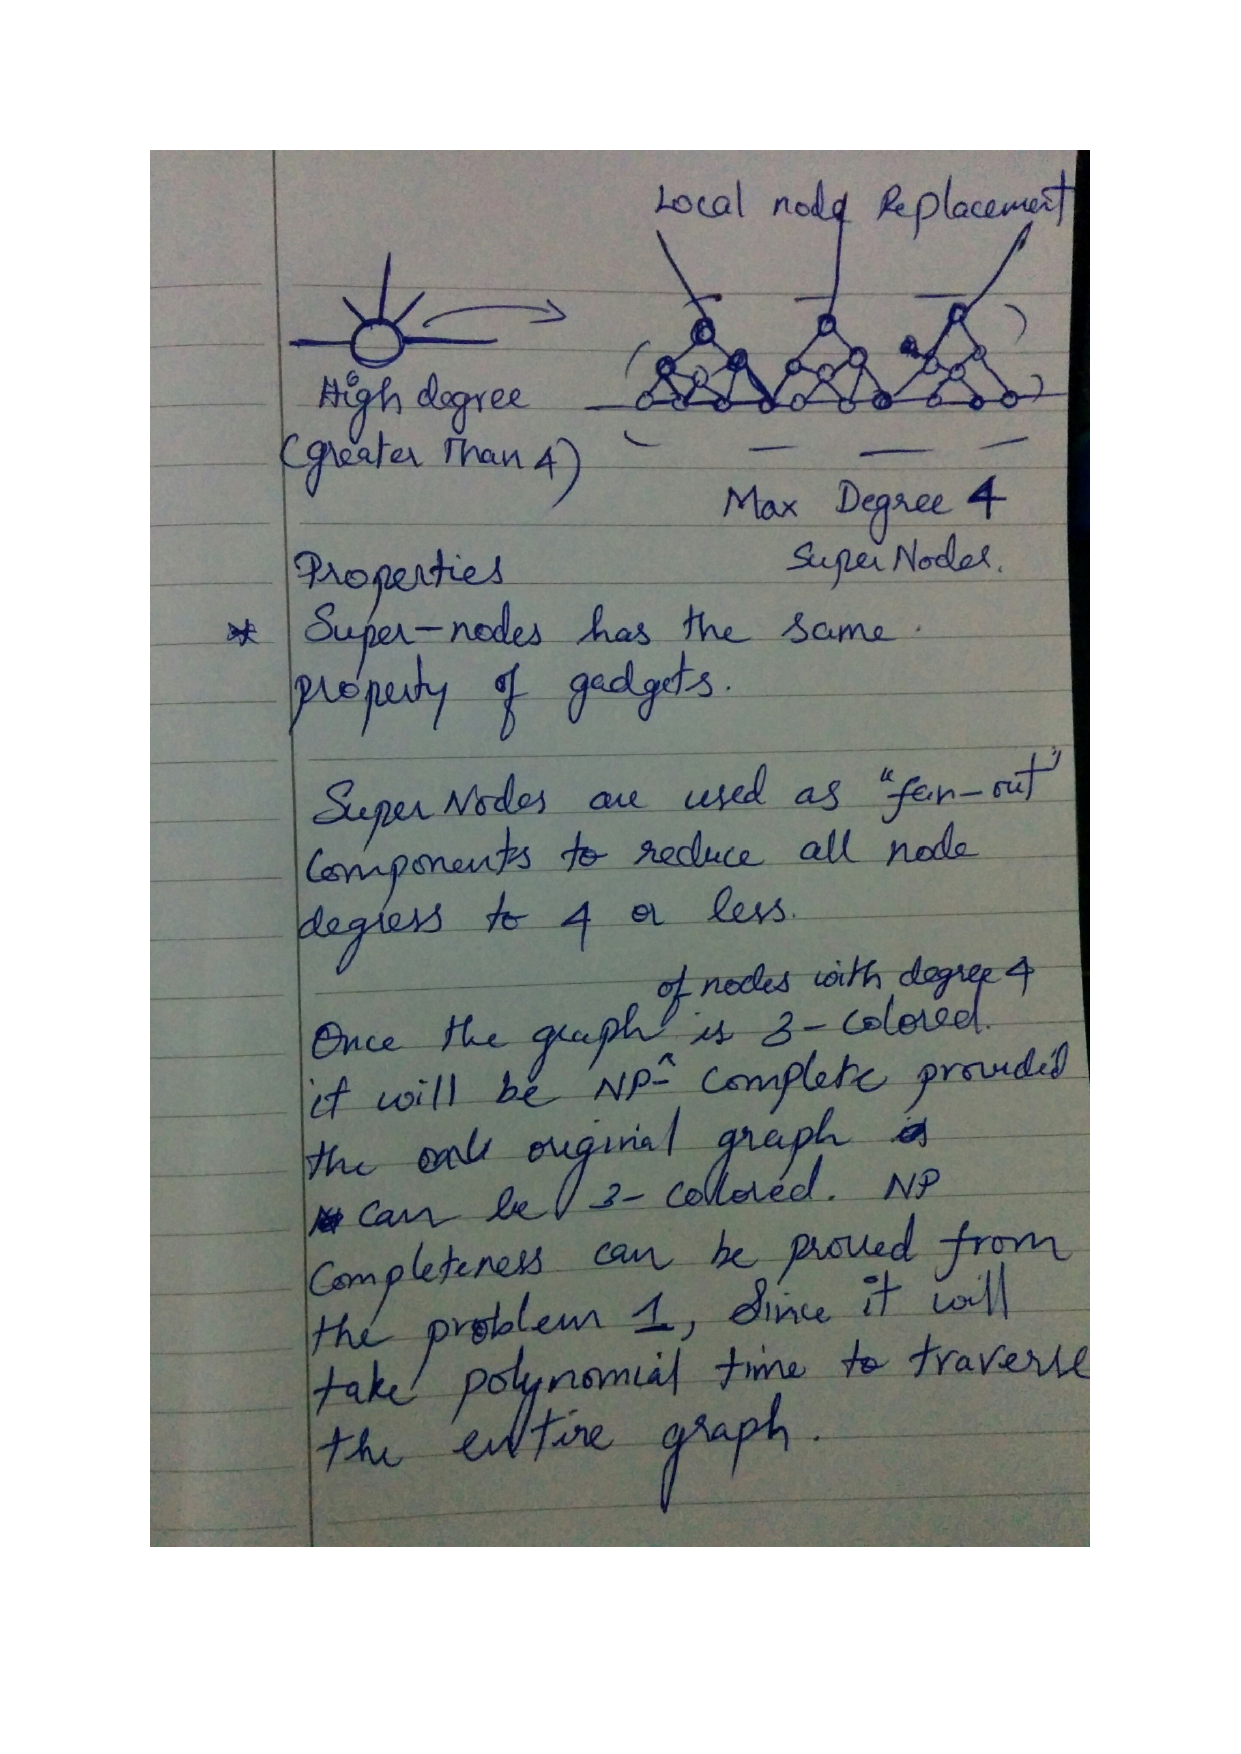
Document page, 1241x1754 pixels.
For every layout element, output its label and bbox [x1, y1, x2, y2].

picture [150, 150, 1090, 1547]
